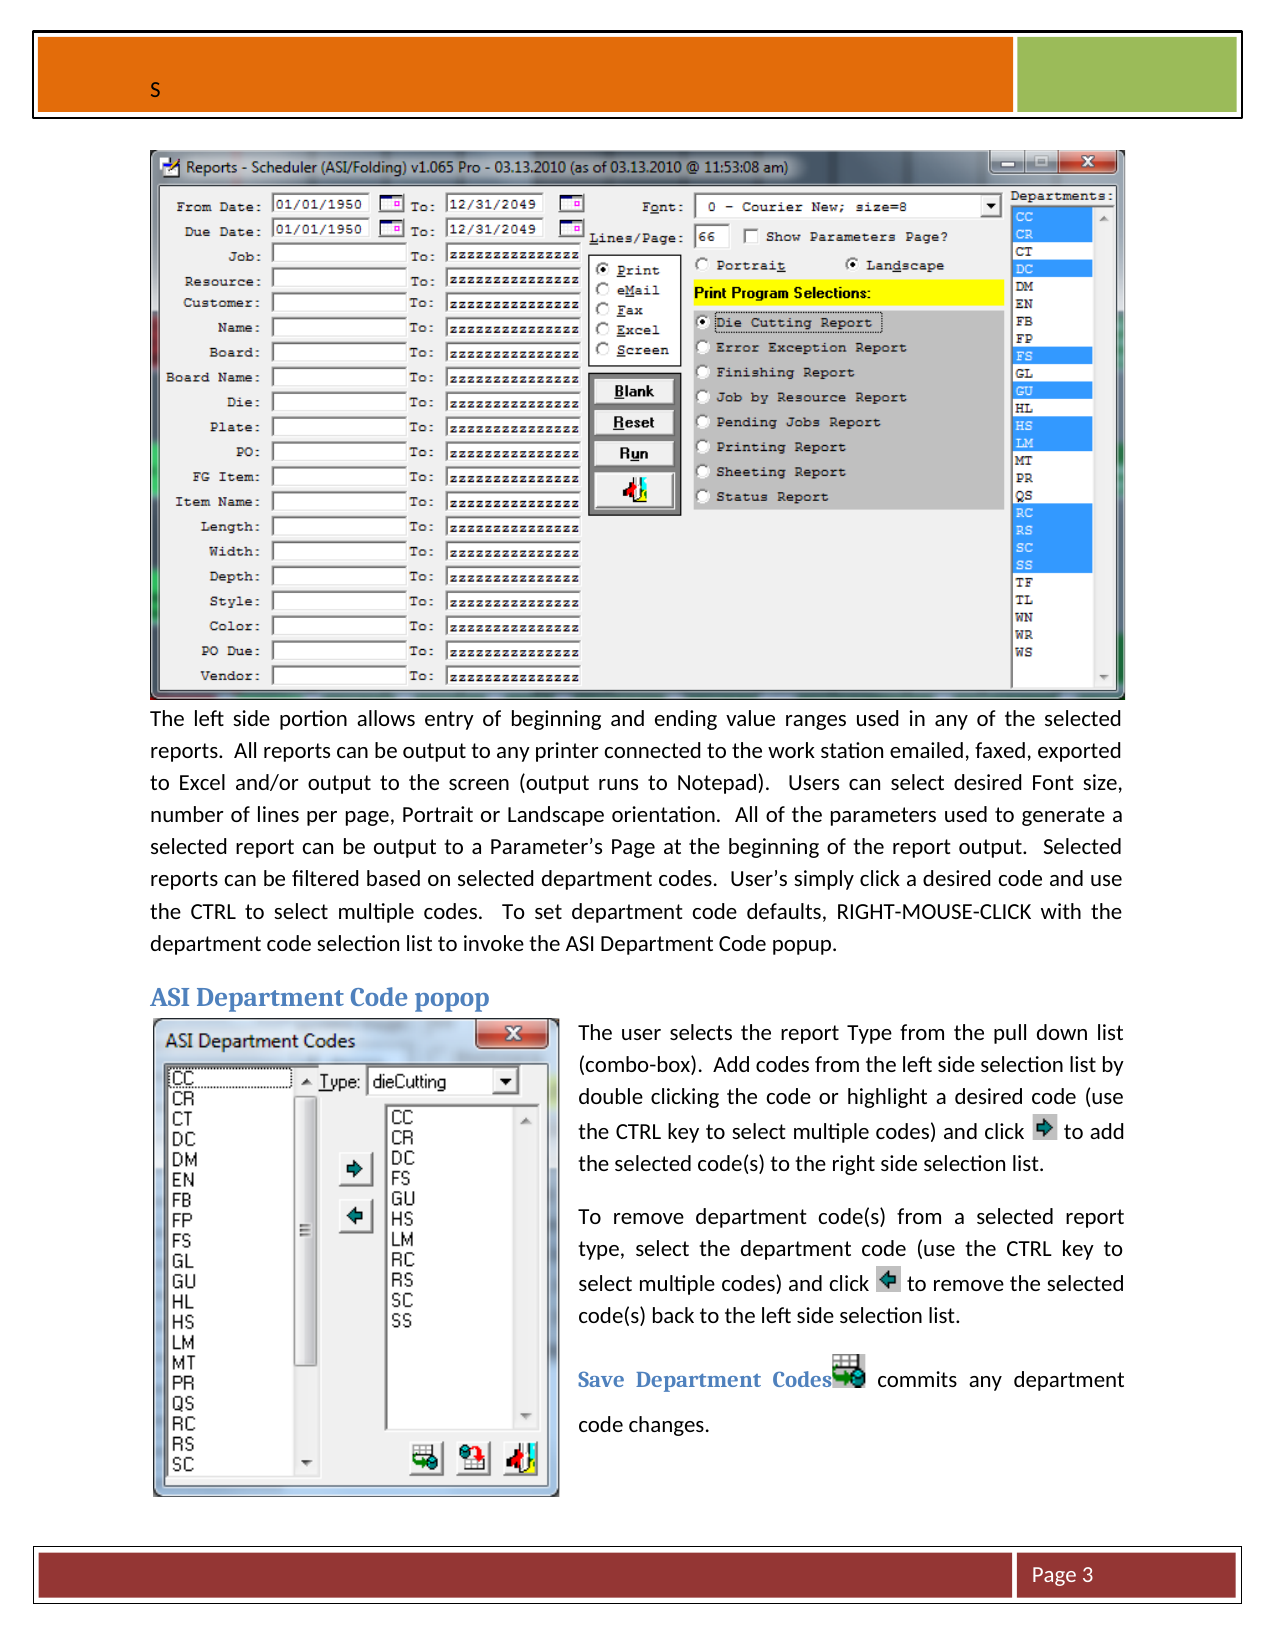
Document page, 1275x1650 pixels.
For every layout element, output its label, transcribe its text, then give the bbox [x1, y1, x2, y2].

subtitle ASI Department Code popop [150, 982, 1125, 1013]
text To remove department code(s) from a selected report type, select the department code (use the CTRL key to select multiple codes) and click to remove the selected code(s) back to the left side selection list. [560, 1202, 1125, 1329]
picture [153, 1018, 560, 1497]
text The left side portion allows entry of beginning and ending value ranges used in any of the selected reports. All reports can be output to any printer connected to the work station emailed, faxed, exported to Excel and/or output to the screen (output runs to Notepad). Users can select desired Font size, number of lines per page, Portrait or Landscape orientation. All of the parameters used to generate a selected report can be output to a Parameter’s Page at the beginning of the report output. Selected reports can be filtered based on selected department codes. User’s simply click a desired code and use the CTRL to select multiple codes. To set department code defaults, RIGHT-MOUSE-CLICK with the department code selection list to invoke the ASI Department Code popup. [150, 700, 1125, 957]
text The user selects the report Type from the pull down list (combo-box). Add codes from the left side selection list by double clicking the code or highlight a desired code (use the CTRL key to select multiple codes) and click to add the selected code(s) to the right side selection list. [560, 1018, 1125, 1177]
text Save Department Codes commits any department code changes. [560, 1354, 1125, 1438]
picture [832, 1354, 866, 1388]
picture [1032, 1114, 1058, 1140]
picture [876, 1266, 901, 1292]
picture [150, 150, 1125, 700]
